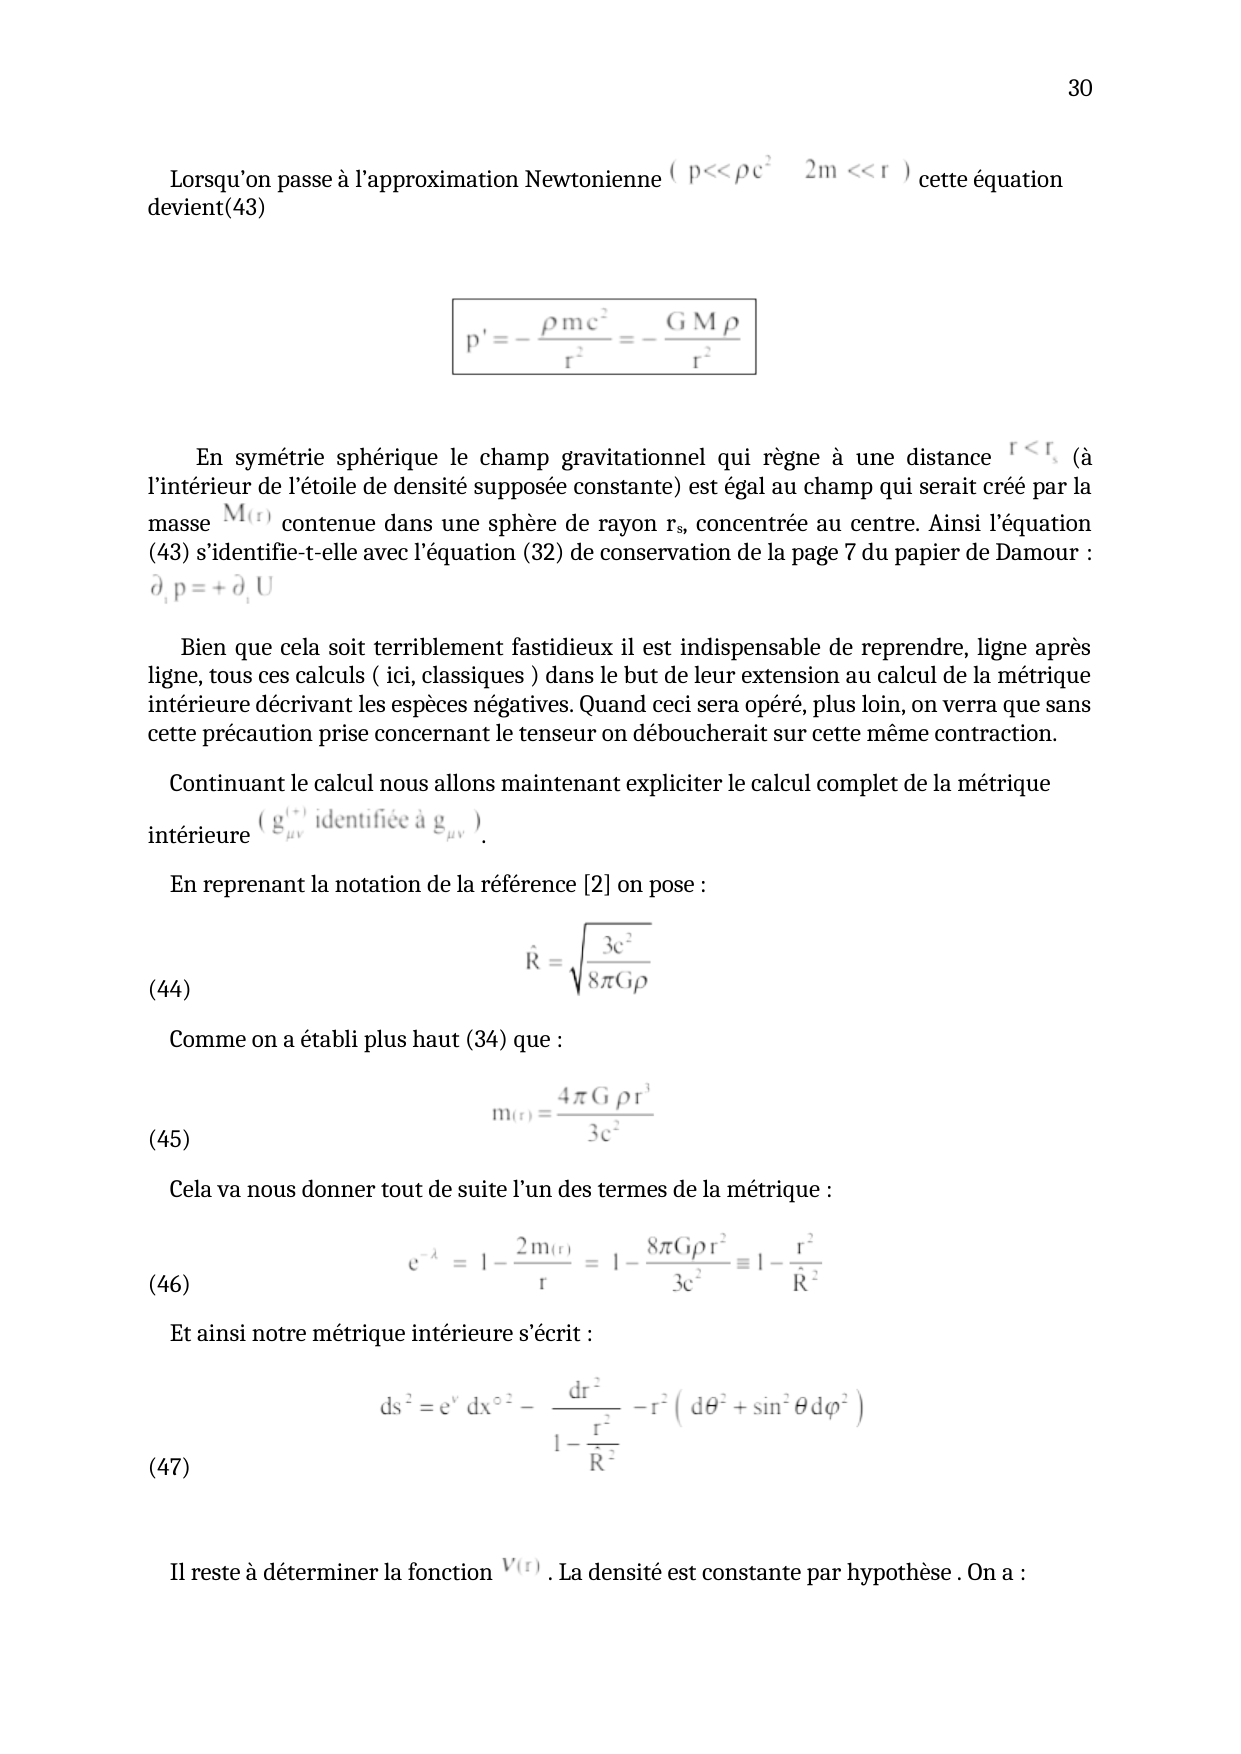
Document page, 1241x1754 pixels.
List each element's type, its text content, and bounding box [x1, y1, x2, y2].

text (45) [148, 1074, 1093, 1154]
text (47) [148, 1369, 1093, 1482]
text Il reste à déterminer la fonction . La densité est constante par hypothèse . On a : [148, 1552, 1093, 1587]
text Comme on a établi plus haut (34) que : [148, 1024, 1093, 1053]
text (44) [148, 920, 1093, 1004]
text Continuant le calcul nous allons maintenant expliciter le calcul complet de la métrique intérieure . [148, 768, 1093, 849]
text Bien que cela soit terriblement fastidieux il est indispensable de reprendre, ligne après ligne, tous ces calculs ( ici, classiques ) dans le but de leur extension au calcul de la métrique intérieure décrivant les espèces négatives. Quand ceci sera opéré, plus loin, on verra que sans cette précaution prise concernant le tenseur on déboucherait sur cette même contraction. [148, 633, 1093, 748]
text En symétrie sphérique le champ gravitationnel qui règne à une distance (à l’intérieur de l’étoile de densité supposée constante) est égal au champ qui serait créé par la masse contenue dans une sphère de rayon rs, concentrée au centre. Ainsi l’équation (43) s’identifie-t-elle avec l’équation (32) de conservation de la page 7 du papier de Damour : [148, 426, 1093, 612]
text (46) [148, 1224, 1093, 1298]
text En reprenant la notation de la référence [2] on pose : [148, 870, 1093, 899]
text Et ainsi notre métrique intérieure s’écrit : [148, 1319, 1093, 1348]
text Cela va nous donner tout de suite l’un des termes de la métrique : [148, 1174, 1093, 1203]
text Lorsqu’on passe à l’approximation Newtonienne cette équation devient(43) [148, 148, 1093, 222]
